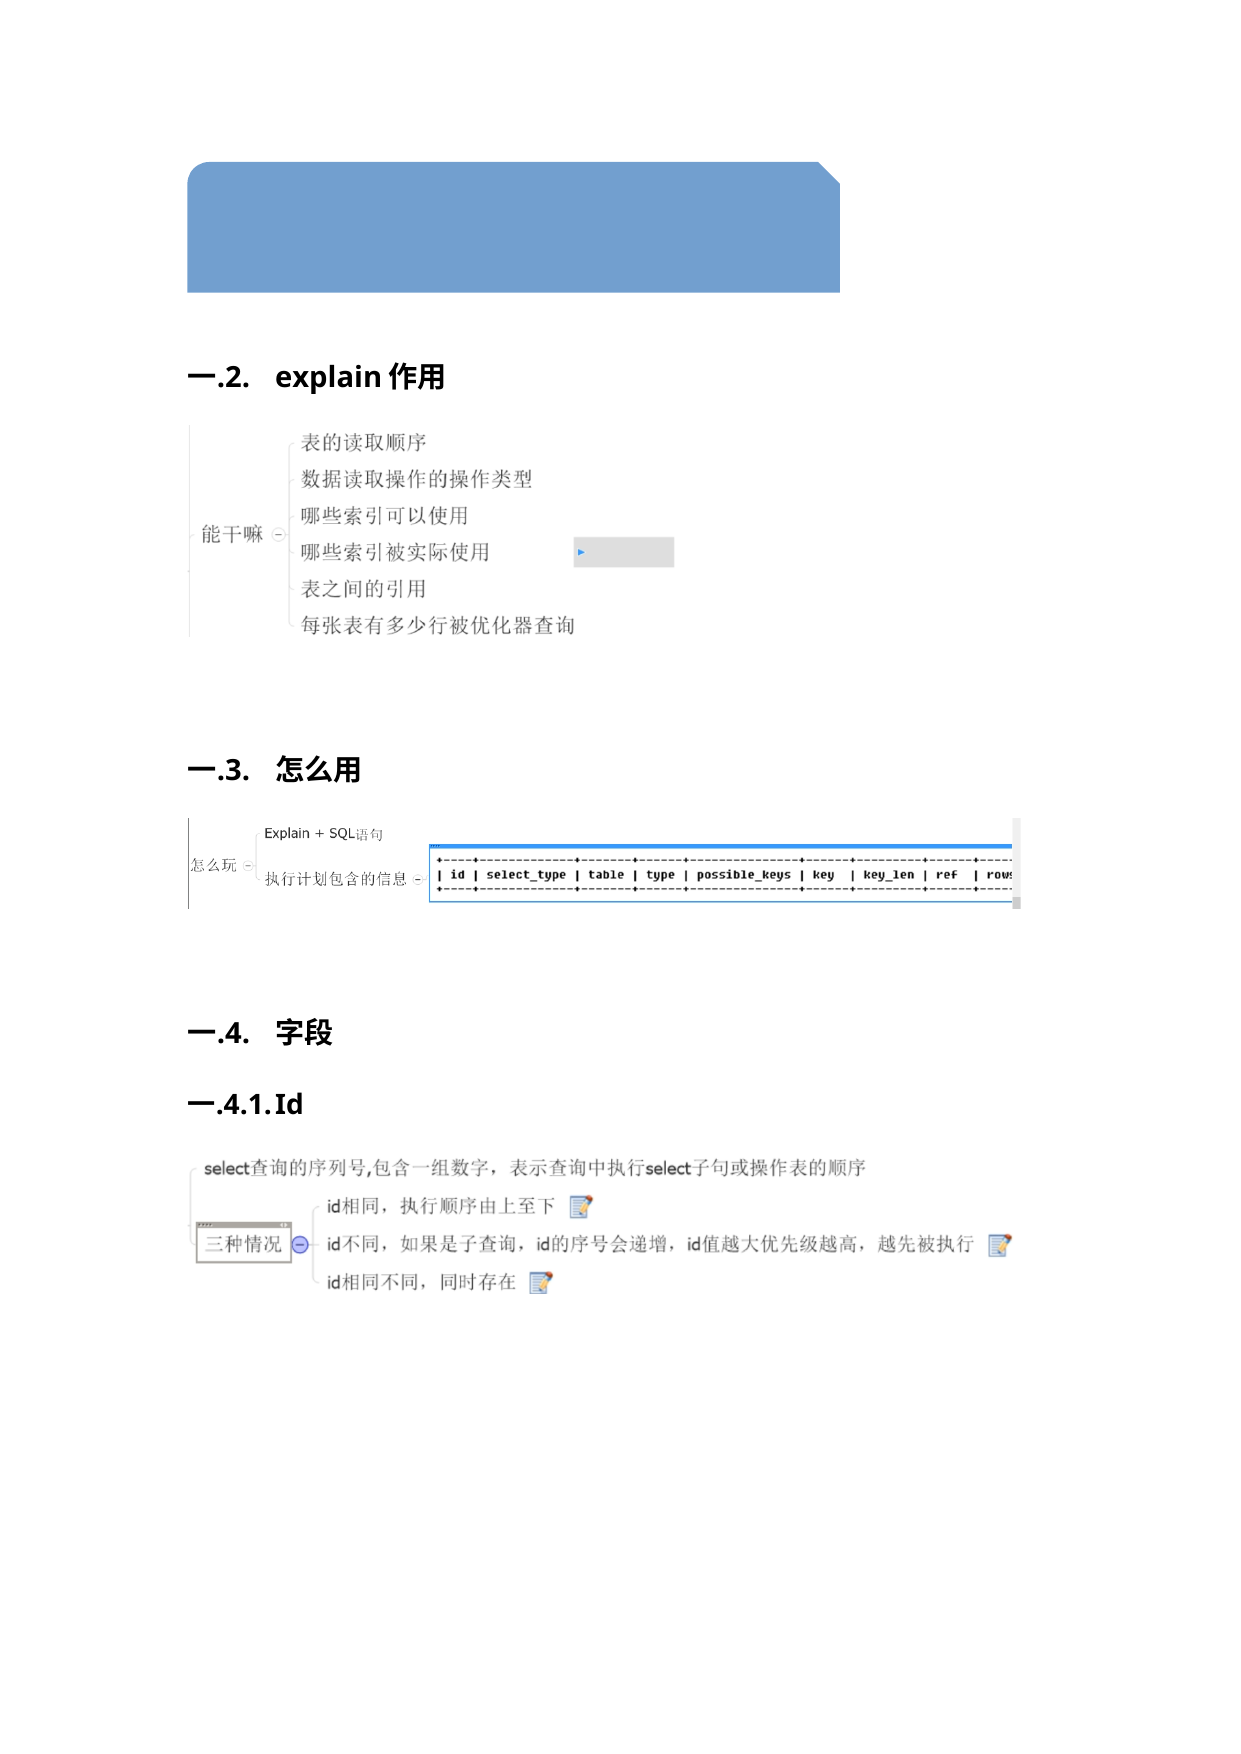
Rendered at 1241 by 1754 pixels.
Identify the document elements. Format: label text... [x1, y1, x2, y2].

subtitle 怎么用 [187, 747, 1053, 789]
subtitle explain作用 [187, 354, 1053, 396]
subtitle 字段 [187, 1010, 1053, 1052]
picture [187, 1151, 1053, 1294]
subtitle Id [187, 1082, 1053, 1122]
picture [187, 425, 718, 637]
picture [187, 818, 1021, 909]
